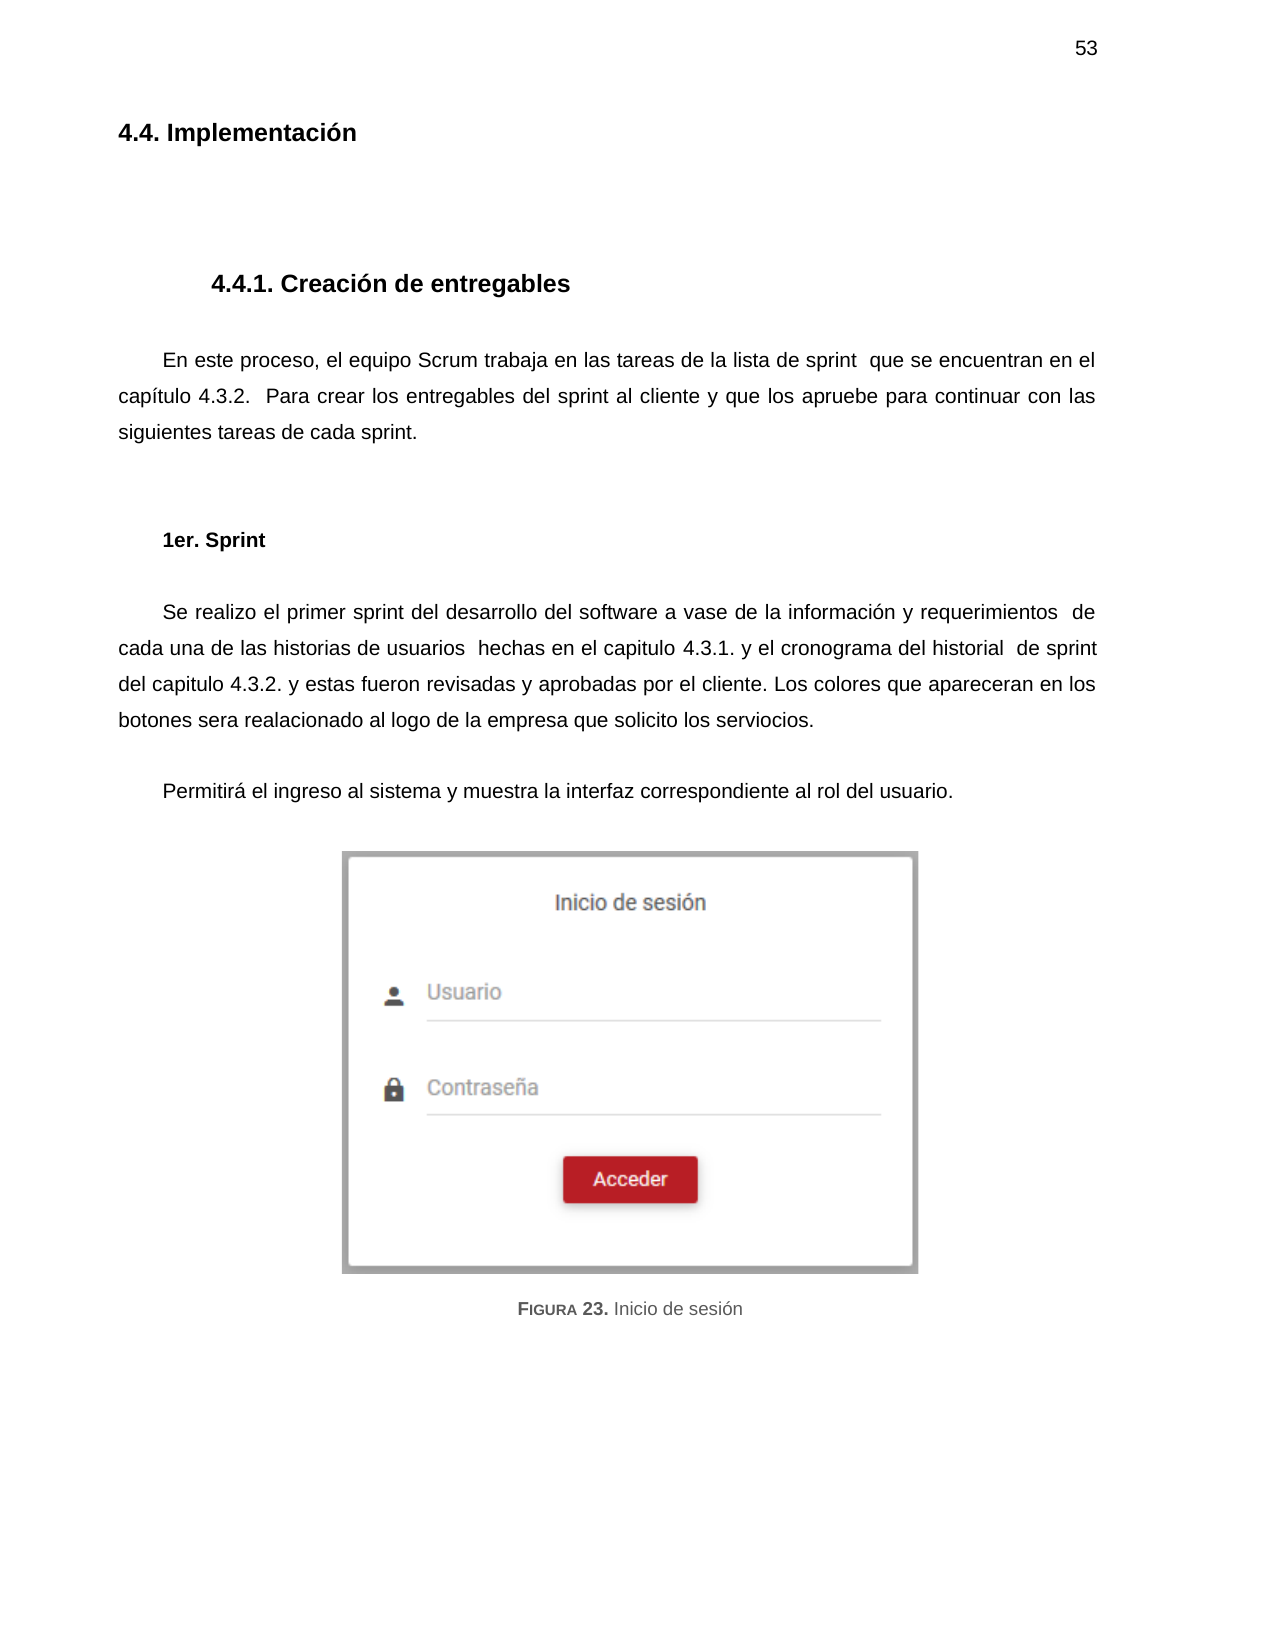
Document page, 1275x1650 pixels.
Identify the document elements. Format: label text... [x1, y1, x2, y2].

text 1er. Sprint [118, 528, 1098, 552]
subtitle 4.4. Implementación [118, 118, 1098, 147]
text En este proceso, el equipo Scrum trabaja en las tareas de la lista de sprint que se encuentran en el capítulo 4.3.2. Para crear los entregables del sprint al cliente y que los apruebe para continuar con las siguientes tareas de cada sprint. [118, 348, 1098, 444]
text Figura 23. Inicio de sesión [118, 1298, 1098, 1319]
text Se realizo el primer sprint del desarrollo del software a vase de la información y requerimientos de cada una de las historias de usuarios hechas en el capitulo 4.3.1. y el cronograma del historial de sprint del capitulo 4.3.2. y estas fueron revisadas y aprobadas por el cliente. Los colores que apareceran en los botones sera realacionado al logo de la empresa que solicito los serviocios. [118, 600, 1098, 672]
text Se realizo el primer sprint del desarrollo del software a vase de la información y requerimientos de cada una de las historias de usuarios hechas en el capitulo 4.3.1. y el cronograma del historial de sprint del capitulo 4.3.2. y estas fueron revisadas y aprobadas por el cliente. Los colores que apareceran en los botones sera realacionado al logo de la empresa que solicito los serviocios. [118, 696, 1098, 731]
subtitle 4.4.1. Creación de entregables [118, 269, 1098, 298]
text Permitirá el ingreso al sistema y muestra la interfaz correspondiente al rol del usuario. [118, 779, 1098, 803]
picture [341, 851, 919, 1274]
